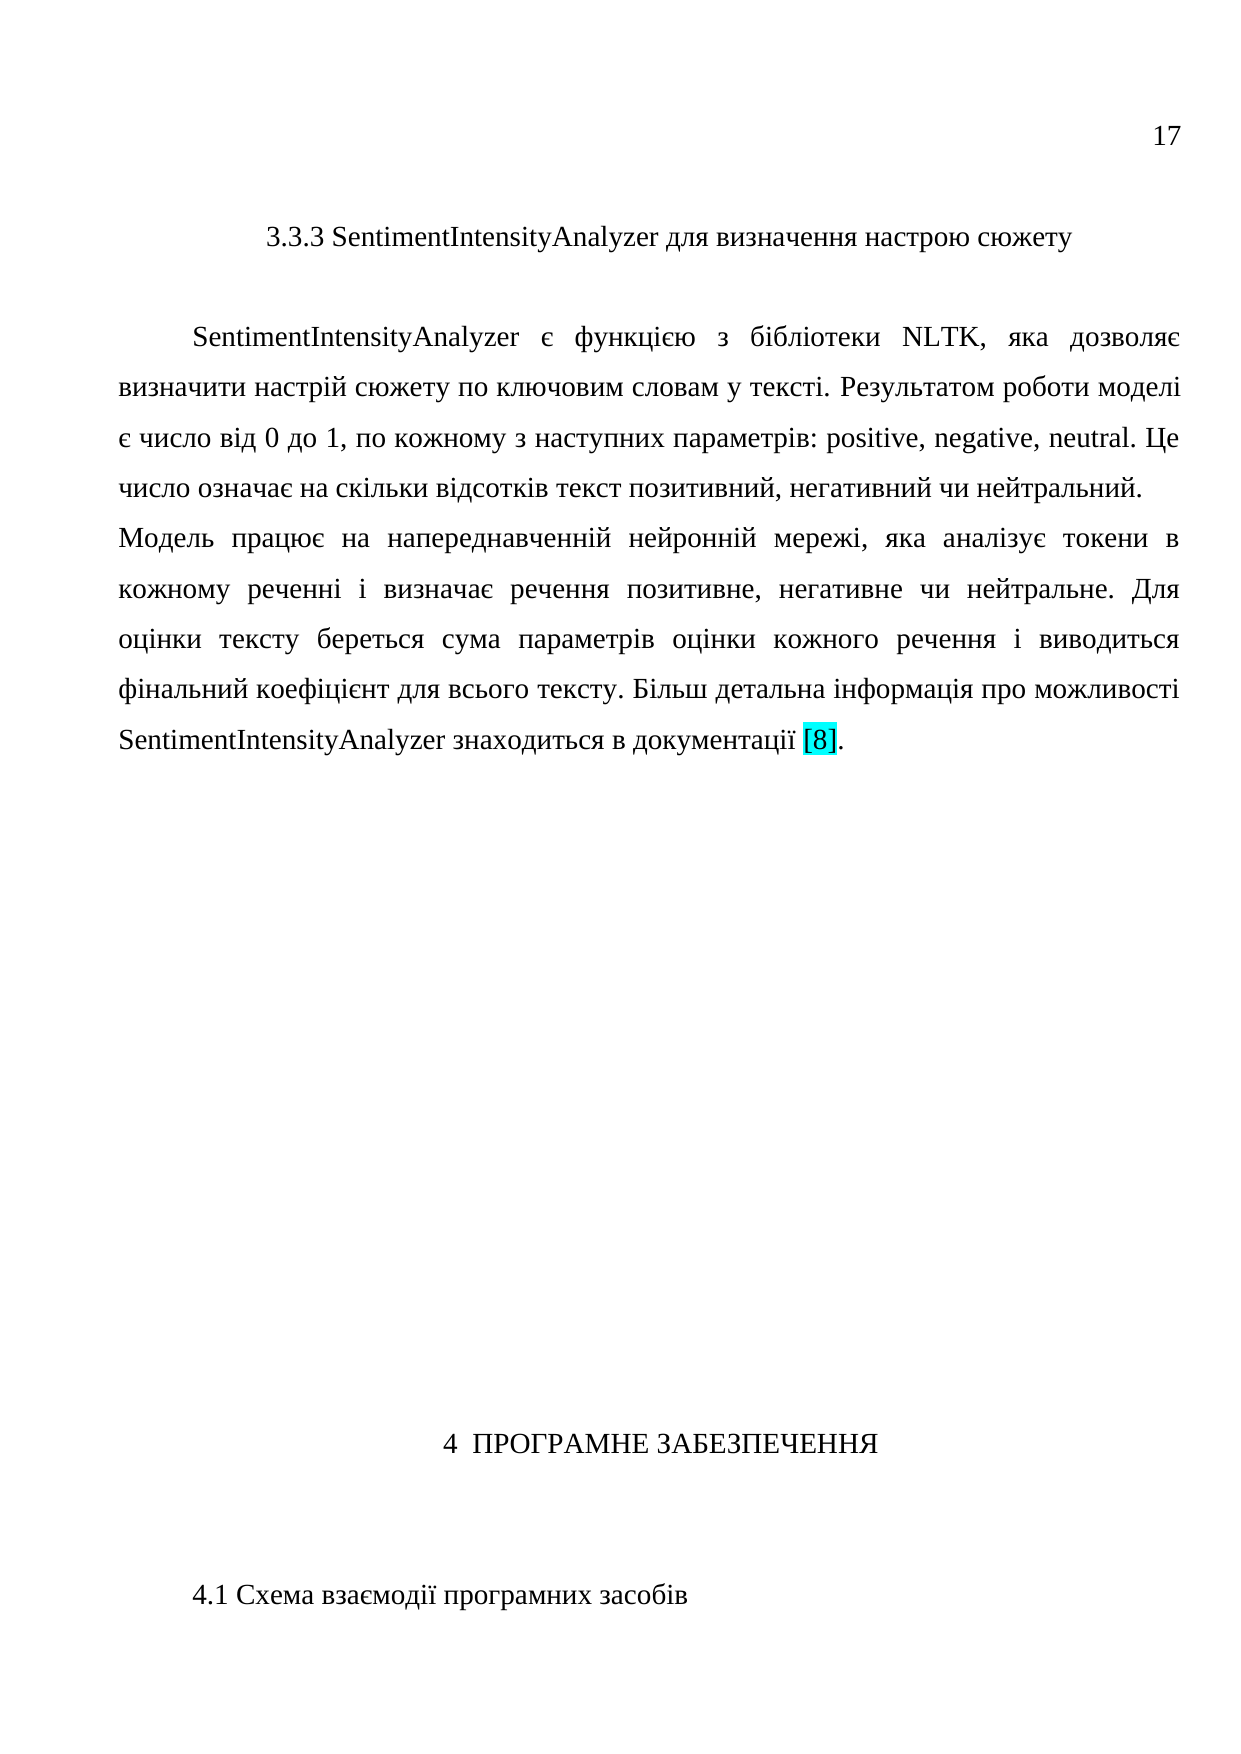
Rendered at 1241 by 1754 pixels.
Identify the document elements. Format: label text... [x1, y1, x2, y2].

subtitle 4 Програмне забезпечення [443, 1426, 1181, 1460]
text 4.1 Cхема взаємодії програмних засобів [192, 1577, 1181, 1611]
text SentimentIntensityAnalyzer є функцією з бібліотеки NLTK, яка дозволяє визначити настрій сюжету по ключовим словам у тексті. Результатом роботи моделі є число від 0 до 1, по кожному з наступних параметрів: positive, negative, neutral. Це число означає на скільки відсотків текст позитивний, негативний чи нейтральний. [118, 319, 1181, 504]
text Модель працює на напереднавченній нейронній мережі, яка аналізує токени в кожному реченні і визначає речення позитивне, негативне чи нейтральне. Для оцінки тексту береться сума параметрів оцінки кожного речення і виводиться фінальний коефіцієнт для всього тексту. Більш детальна інформація про можливості SentimentIntensityAnalyzer знаходиться в документації [8]. [118, 521, 1181, 755]
text 3.3.3 SentimentIntensityAnalyzer для визначення настрою сюжету [192, 219, 1181, 252]
